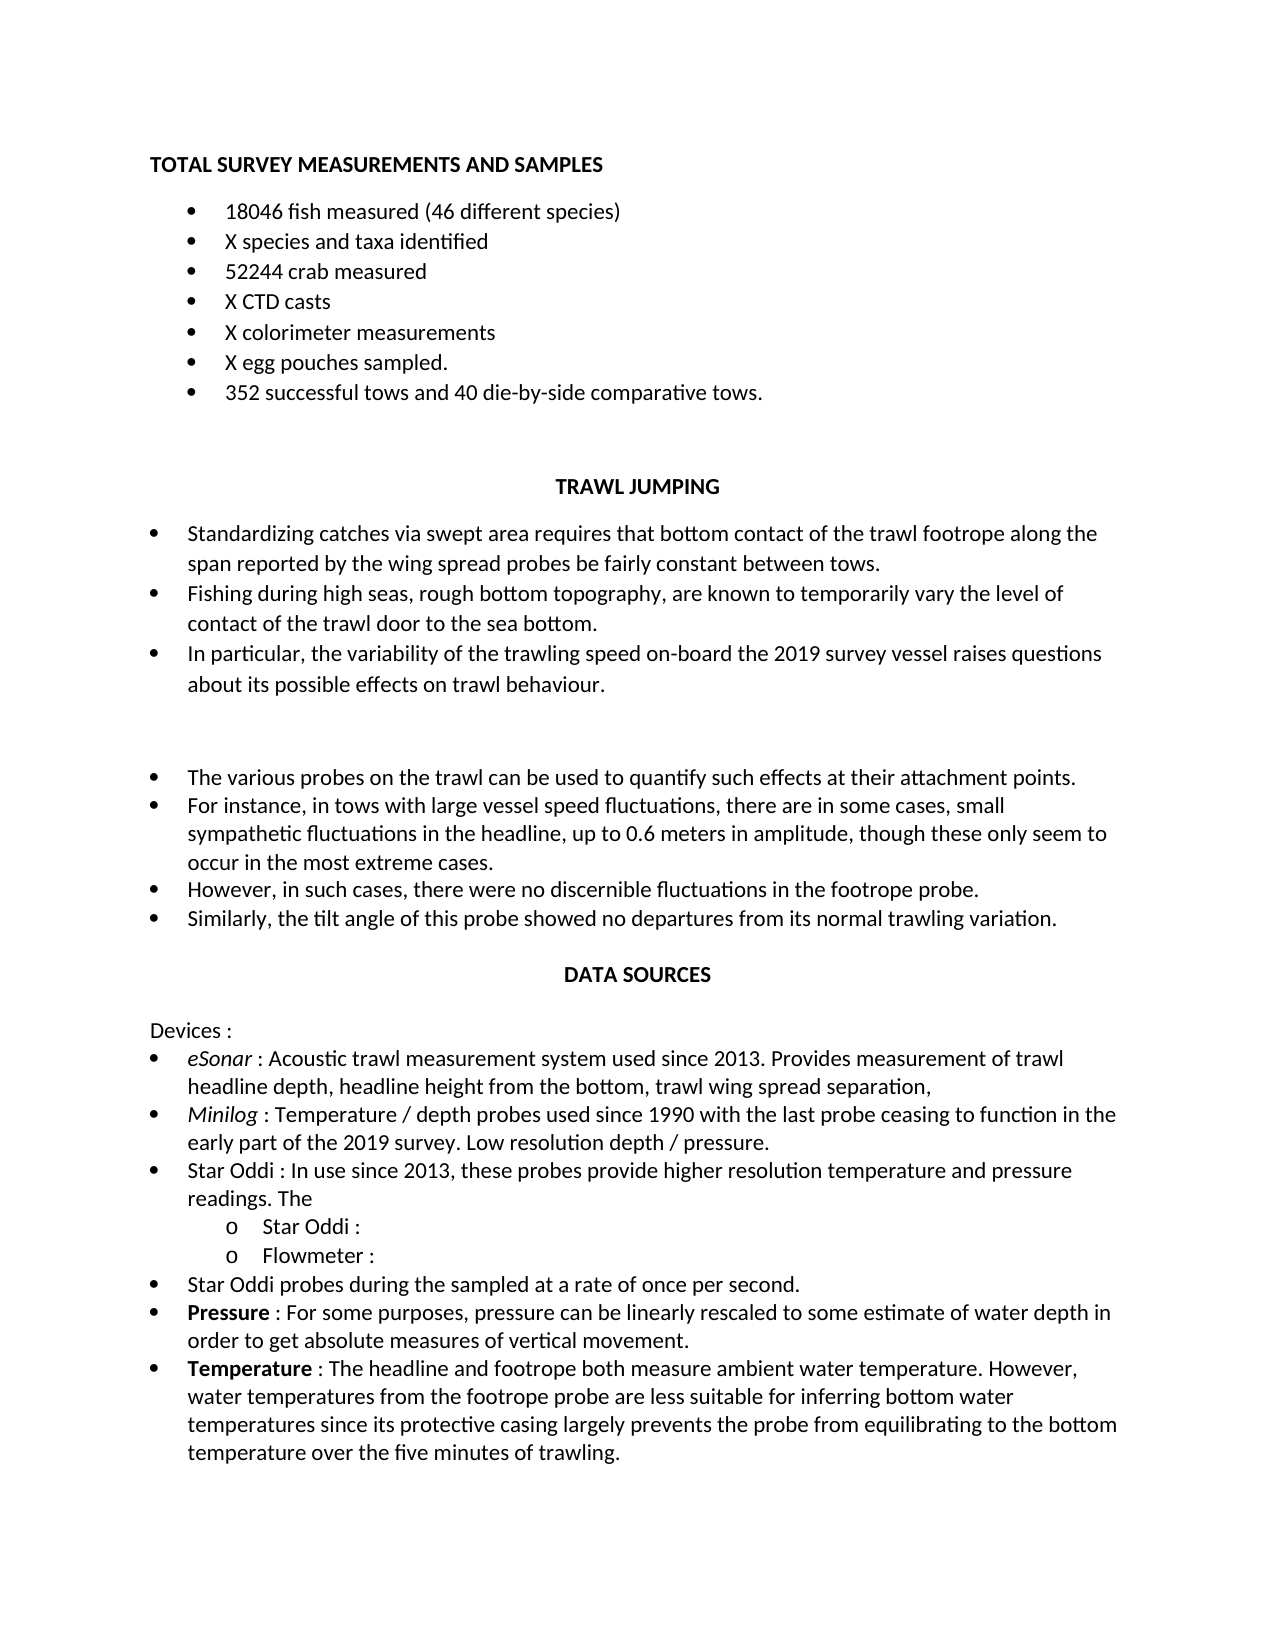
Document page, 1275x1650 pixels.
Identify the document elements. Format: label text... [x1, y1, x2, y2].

list 18046 fish measured (46 different species) [187, 197, 1125, 225]
list Pressure : For some purposes, pressure can be linearly rescaled to some estimate of water depth in order to get absolute measures of vertical movement. [150, 1298, 1125, 1354]
list Similarly, the tilt angle of this probe showed no departures from its normal trawling variation. [150, 904, 1125, 932]
list X egg pouches sampled. [187, 348, 1125, 376]
text Devices : [150, 1016, 1125, 1044]
list eSonar : Acoustic trawl measurement system used since 2013. Provides measurement of trawl headline depth, headline height from the bottom, trawl wing spread separation, [150, 1044, 1125, 1100]
list Standardizing catches via swept area requires that bottom contact of the trawl footrope along the span reported by the wing spread probes be fairly constant between tows. [150, 519, 1125, 577]
list For instance, in tows with large vessel speed fluctuations, there are in some cases, small sympathetic fluctuations in the headline, up to 0.6 meters in amplitude, though these only seem to occur in the most extreme cases. [150, 792, 1125, 876]
list However, in such cases, there were no discernible fluctuations in the footrope probe. [150, 876, 1125, 904]
list Temperature : The headline and footrope both measure ambient water temperature. However, water temperatures from the footrope probe are less suitable for inferring bottom water temperatures since its protective casing largely prevents the probe from equilibrating to the bottom temperature over the five minutes of trawling. [150, 1354, 1125, 1466]
list Minilog : Temperature / depth probes used since 1990 with the last probe ceasing to function in the early part of the 2019 survey. Low resolution depth / pressure. [150, 1100, 1125, 1156]
list Star Oddi : In use since 2013, these probes provide higher resolution temperature and pressure readings. The [150, 1156, 1125, 1212]
list Star Oddi : [225, 1212, 1125, 1241]
text DATA SOURCES [150, 960, 1125, 988]
text TOTAL SURVEY MEASUREMENTS AND SAMPLES [150, 150, 1125, 178]
list 52244 crab measured [187, 257, 1125, 285]
list X species and taxa identified [187, 227, 1125, 255]
list 352 successful tows and 40 die-by-side comparative tows. [187, 378, 1125, 406]
text TRAWL JUMPING [150, 472, 1125, 500]
list In particular, the variability of the trawling speed on-board the 2019 survey vessel raises questions about its possible effects on trawl behaviour. [150, 639, 1125, 698]
list Flowmeter : [225, 1241, 1125, 1270]
list X colorimeter measurements [187, 318, 1125, 346]
list The various probes on the trawl can be used to quantify such effects at their attachment points. [150, 763, 1125, 792]
list Star Oddi probes during the sampled at a rate of once per second. [150, 1270, 1125, 1298]
list Fishing during high seas, rough bottom topography, are known to temporarily vary the level of contact of the trawl door to the sea bottom. [150, 579, 1125, 637]
list X CTD casts [187, 287, 1125, 316]
